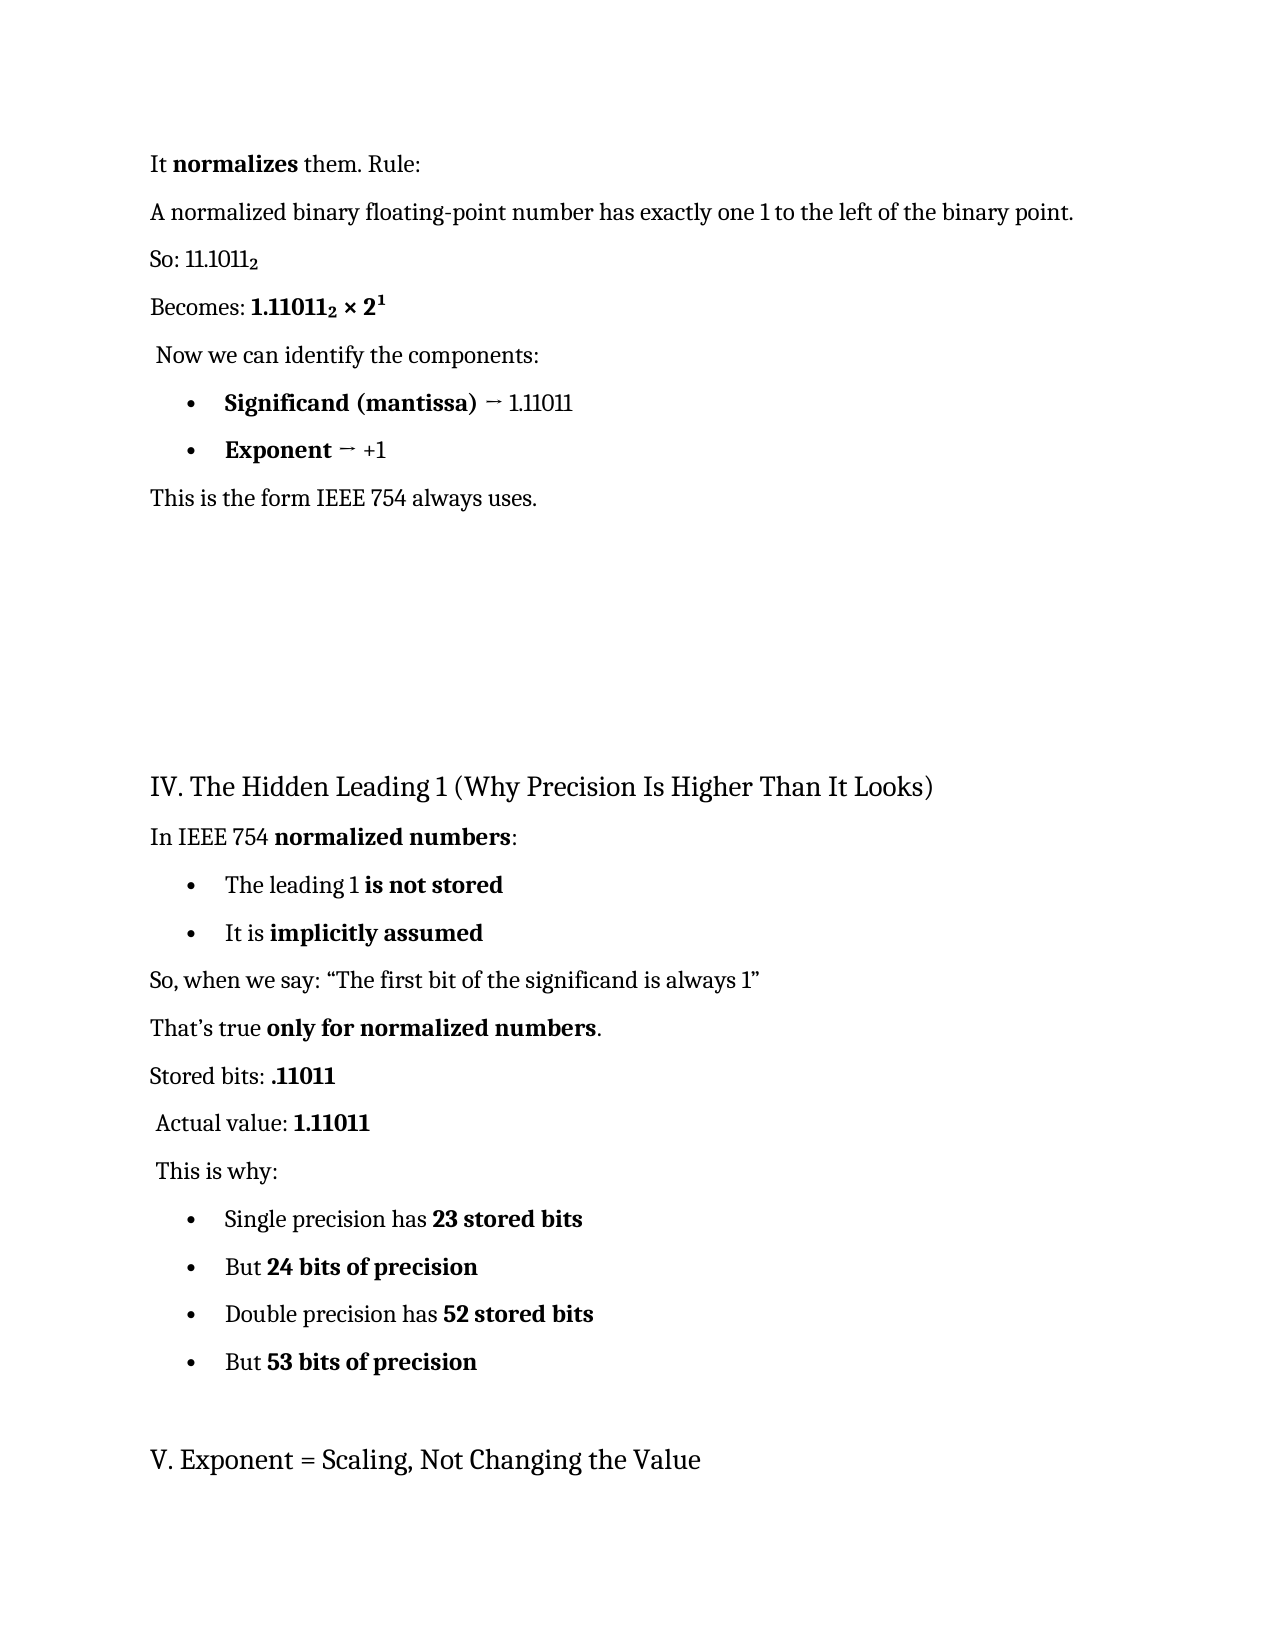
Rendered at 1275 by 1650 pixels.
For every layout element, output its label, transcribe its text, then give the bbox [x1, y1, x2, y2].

list Significand (mantissa) → 1.11011 [187, 388, 1125, 417]
text Stored bits: .11011 [150, 1062, 1125, 1090]
text Actual value: 1.11011 [150, 1109, 1125, 1138]
text This is the form IEEE 754 always uses. [150, 484, 1125, 513]
list Exponent → +1 [187, 436, 1125, 465]
text IV. The Hidden Leading 1 (Why Precision Is Higher Than It Looks) [150, 770, 1125, 804]
text So, when we say: “The first bit of the significand is always 1” [150, 966, 1125, 995]
list But 24 bits of precision [187, 1252, 1125, 1281]
list But 53 bits of precision [187, 1348, 1125, 1377]
text It normalizes them. Rule: [150, 150, 1125, 179]
list It is implicitly assumed [187, 918, 1125, 947]
list Double precision has 52 stored bits [187, 1300, 1125, 1329]
text That’s true only for normalized numbers. [150, 1014, 1125, 1043]
list Single precision has 23 stored bits [187, 1205, 1125, 1233]
text Now we can identify the components: [150, 341, 1125, 369]
text This is why: [150, 1157, 1125, 1186]
text A normalized binary floating-point number has exactly one 1 to the left of the binary point. [150, 198, 1125, 226]
text In IEEE 754 normalized numbers: [150, 823, 1125, 852]
text V. Exponent = Scaling, Not Changing the Value [150, 1443, 1125, 1477]
text Becomes: 1.11011₂ × 2¹ [150, 293, 1125, 322]
text So: 11.1011₂ [150, 245, 1125, 274]
list The leading 1 is not stored [187, 871, 1125, 899]
